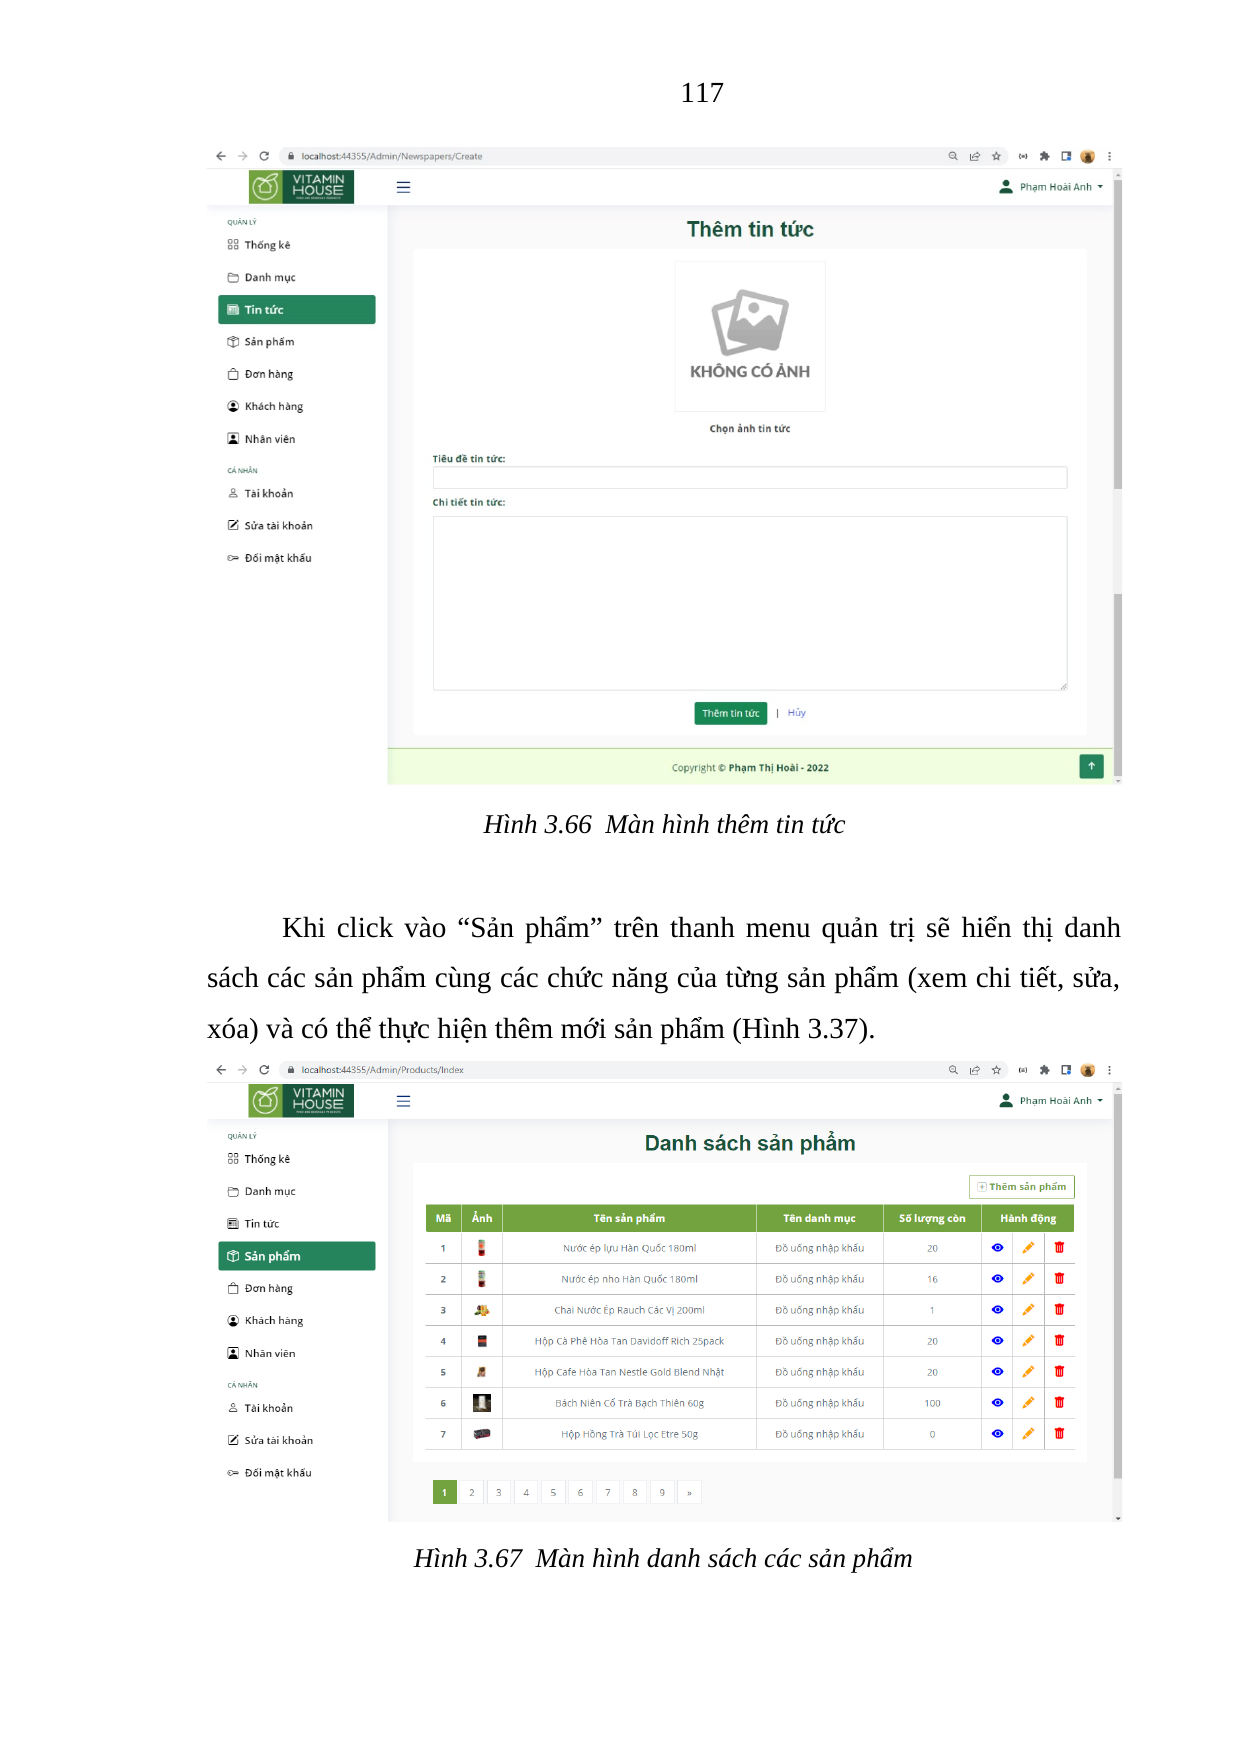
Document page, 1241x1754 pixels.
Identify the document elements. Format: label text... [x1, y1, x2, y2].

picture [206, 1061, 1123, 1522]
text Khi click vào “Sản phẩm” trên thanh menu quản trị sẽ hiển thị danh sách các sản phẩm cùng các chức năng của từng sản phẩm (xem chi tiết, sửa, xóa) và có thể thực hiện thêm mới sản phẩm (Hình 3.37). [207, 910, 1122, 1044]
picture [206, 147, 1123, 787]
